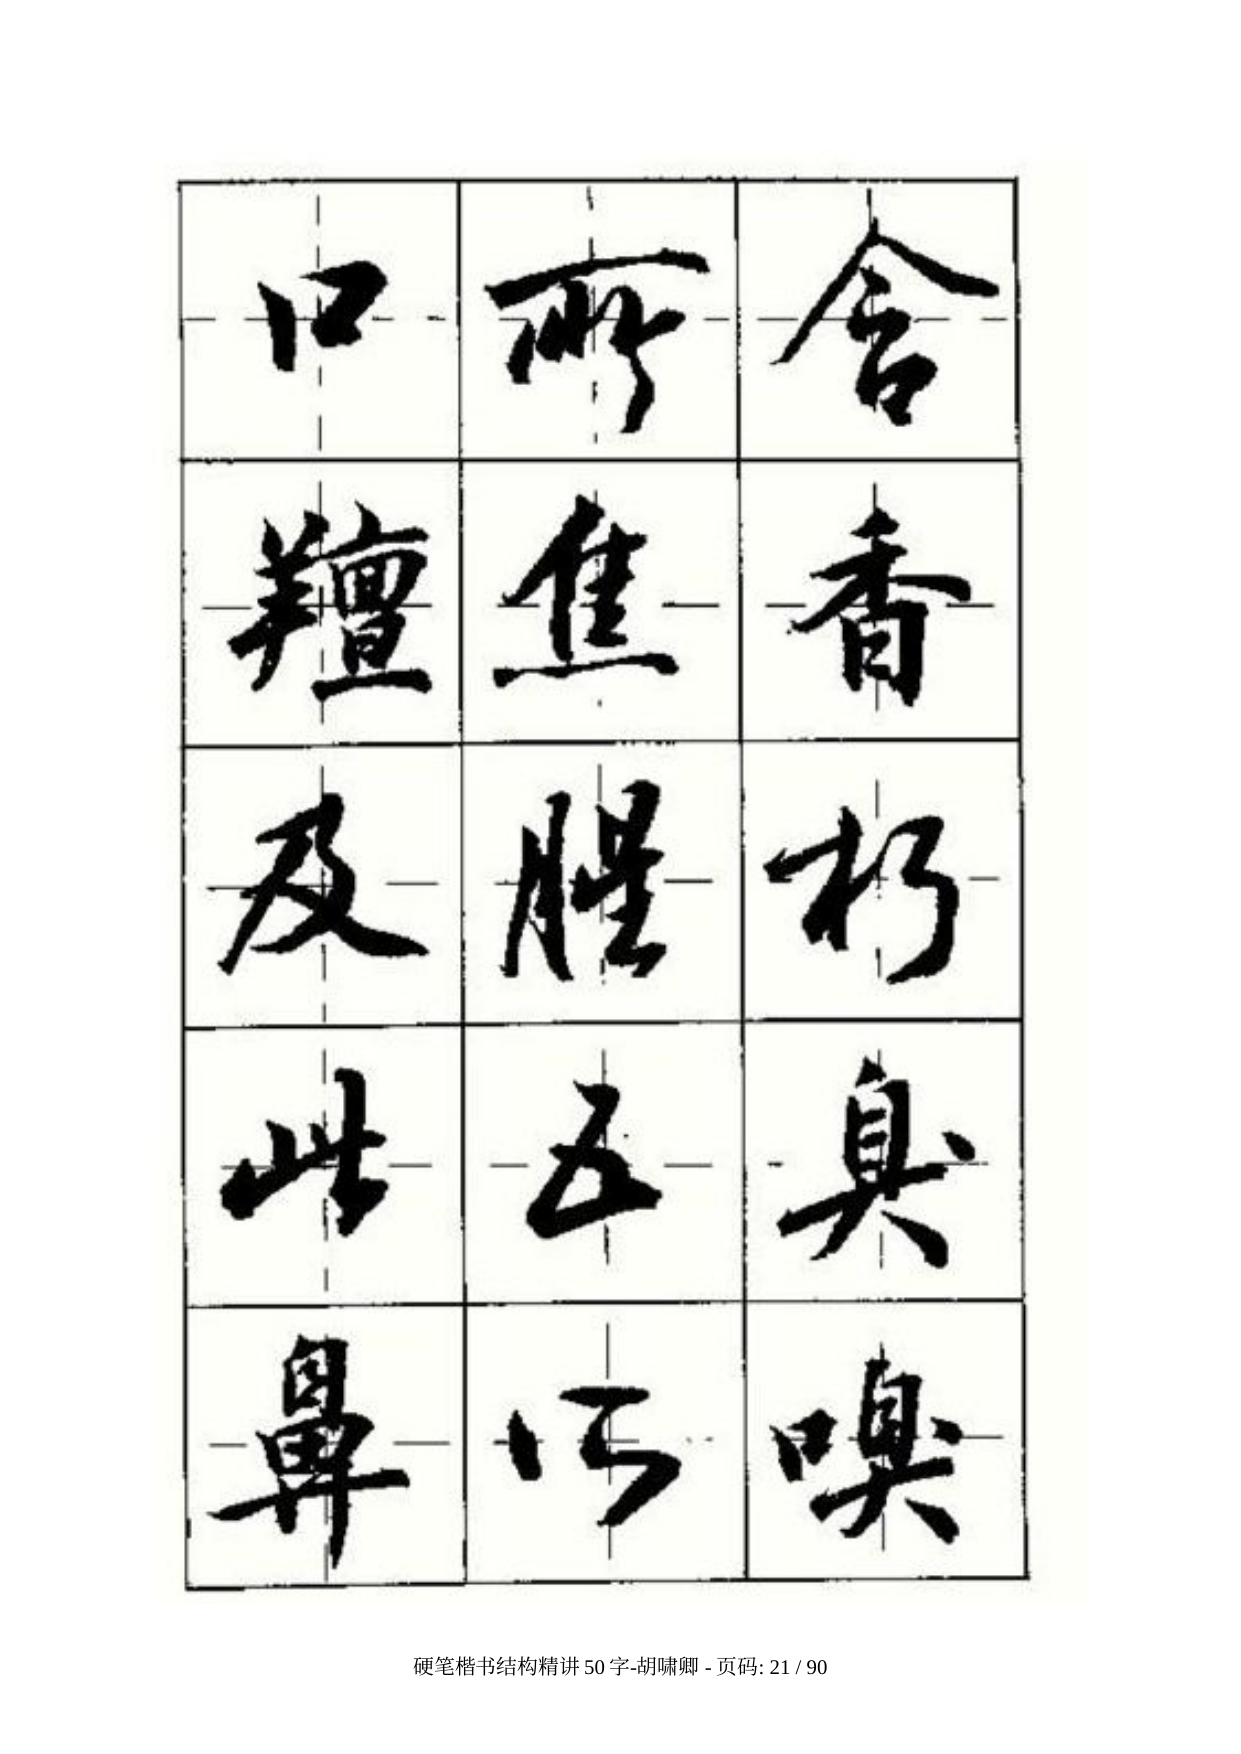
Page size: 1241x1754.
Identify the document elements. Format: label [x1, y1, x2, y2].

picture [150, 150, 1088, 1604]
